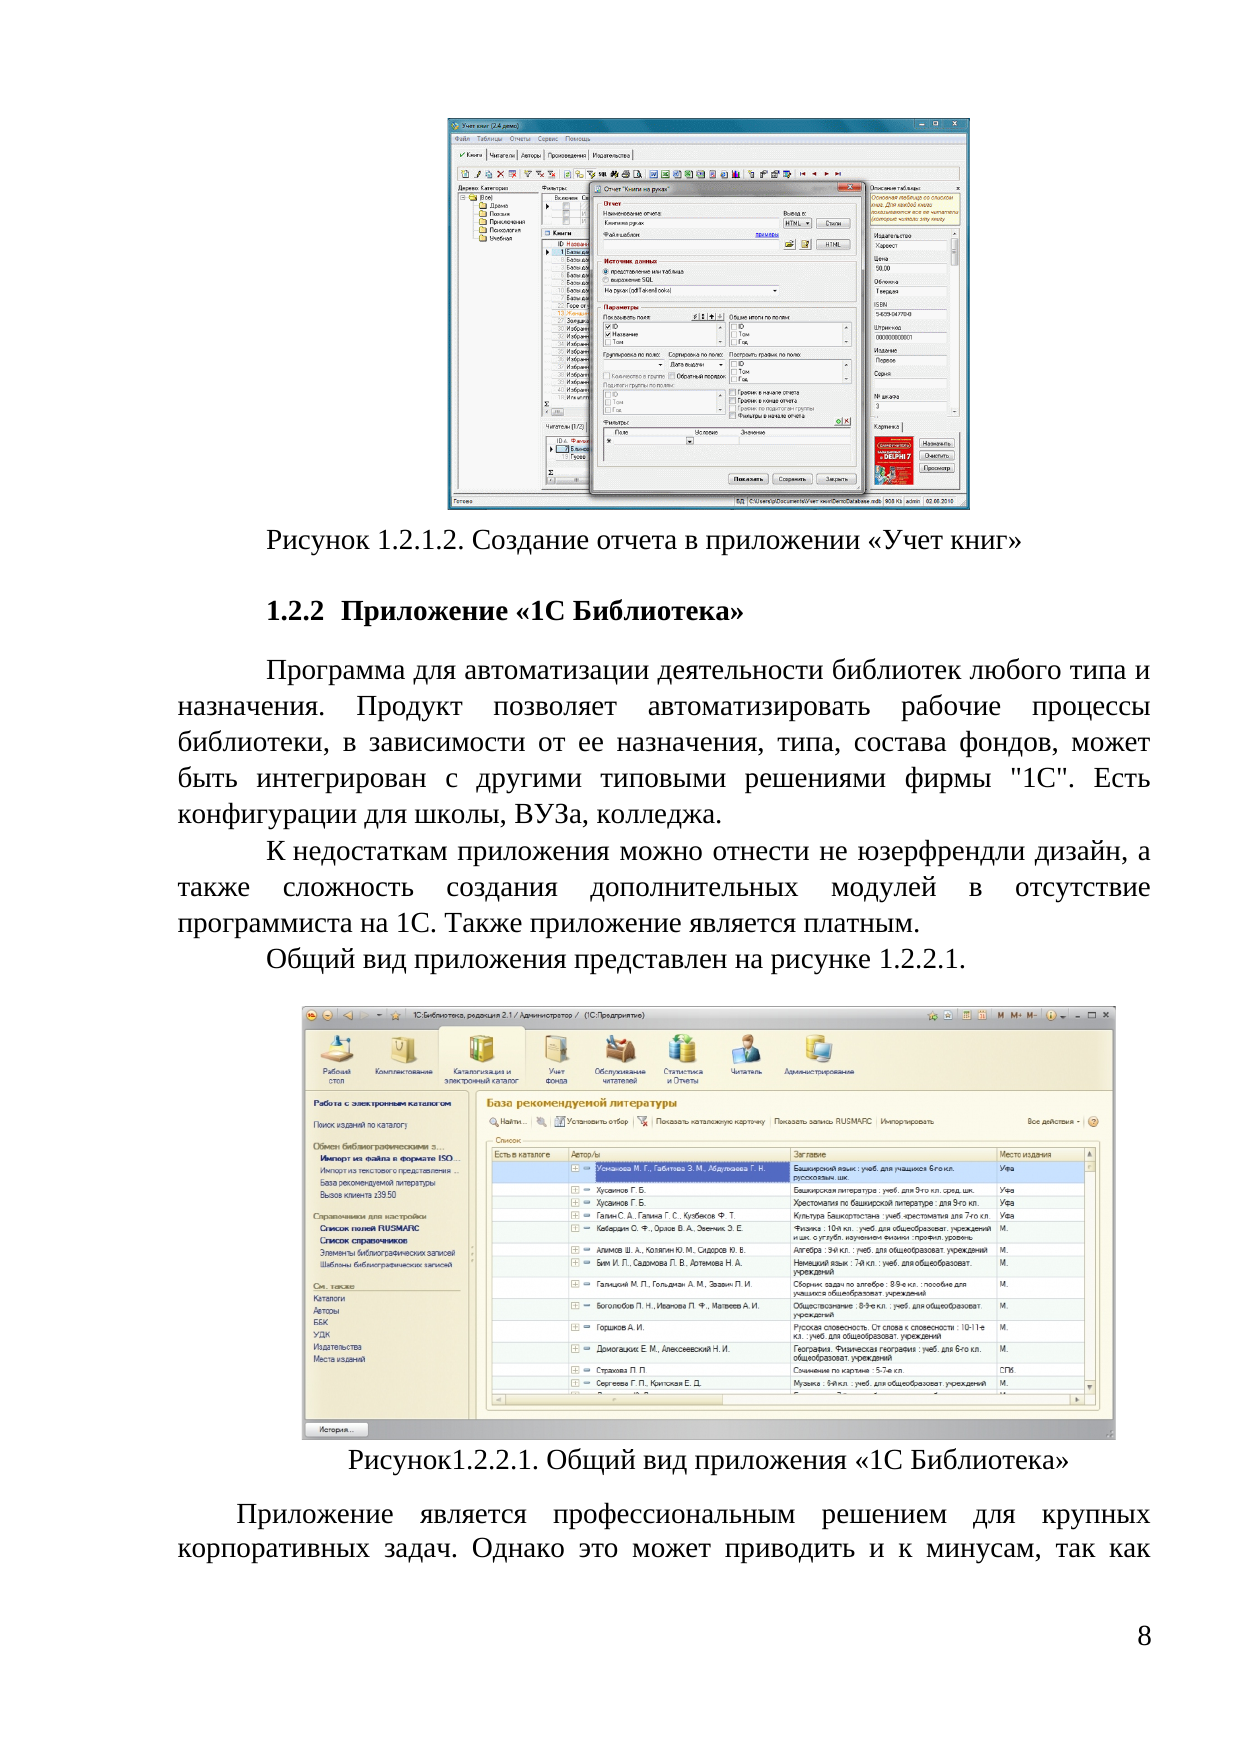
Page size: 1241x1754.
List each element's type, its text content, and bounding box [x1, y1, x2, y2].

text К недостаткам приложения можно отнести не юзерфрендли дизайн, а также сложность создания дополнительных модулей в отсутствие программиста на 1С. Также приложение является платным. [177, 833, 1152, 939]
list Приложение «1С Библиотека» [266, 593, 1152, 627]
text Рисунок 1.2.1.2. Создание отчета в приложении «Учет книг» [177, 522, 1152, 556]
picture [447, 118, 970, 510]
picture [301, 1006, 1116, 1440]
text Рисунок1.2.2.1. Общий вид приложения «1С Библиотека» [177, 1442, 1152, 1476]
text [177, 1497, 1152, 1564]
text Общий вид приложения представлен на рисунке 1.2.2.1. [177, 941, 1152, 975]
text Программа для автоматизации деятельности библиотек любого типа и назначения. Продукт позволяет автоматизировать рабочие процессы библиотеки, в зависимости от ее назначения, типа, состава фондов, может быть интегрирован с другими типовыми решениями фирмы "1С". Есть конфигурации для школы, ВУЗа, колледжа. [177, 652, 1152, 830]
